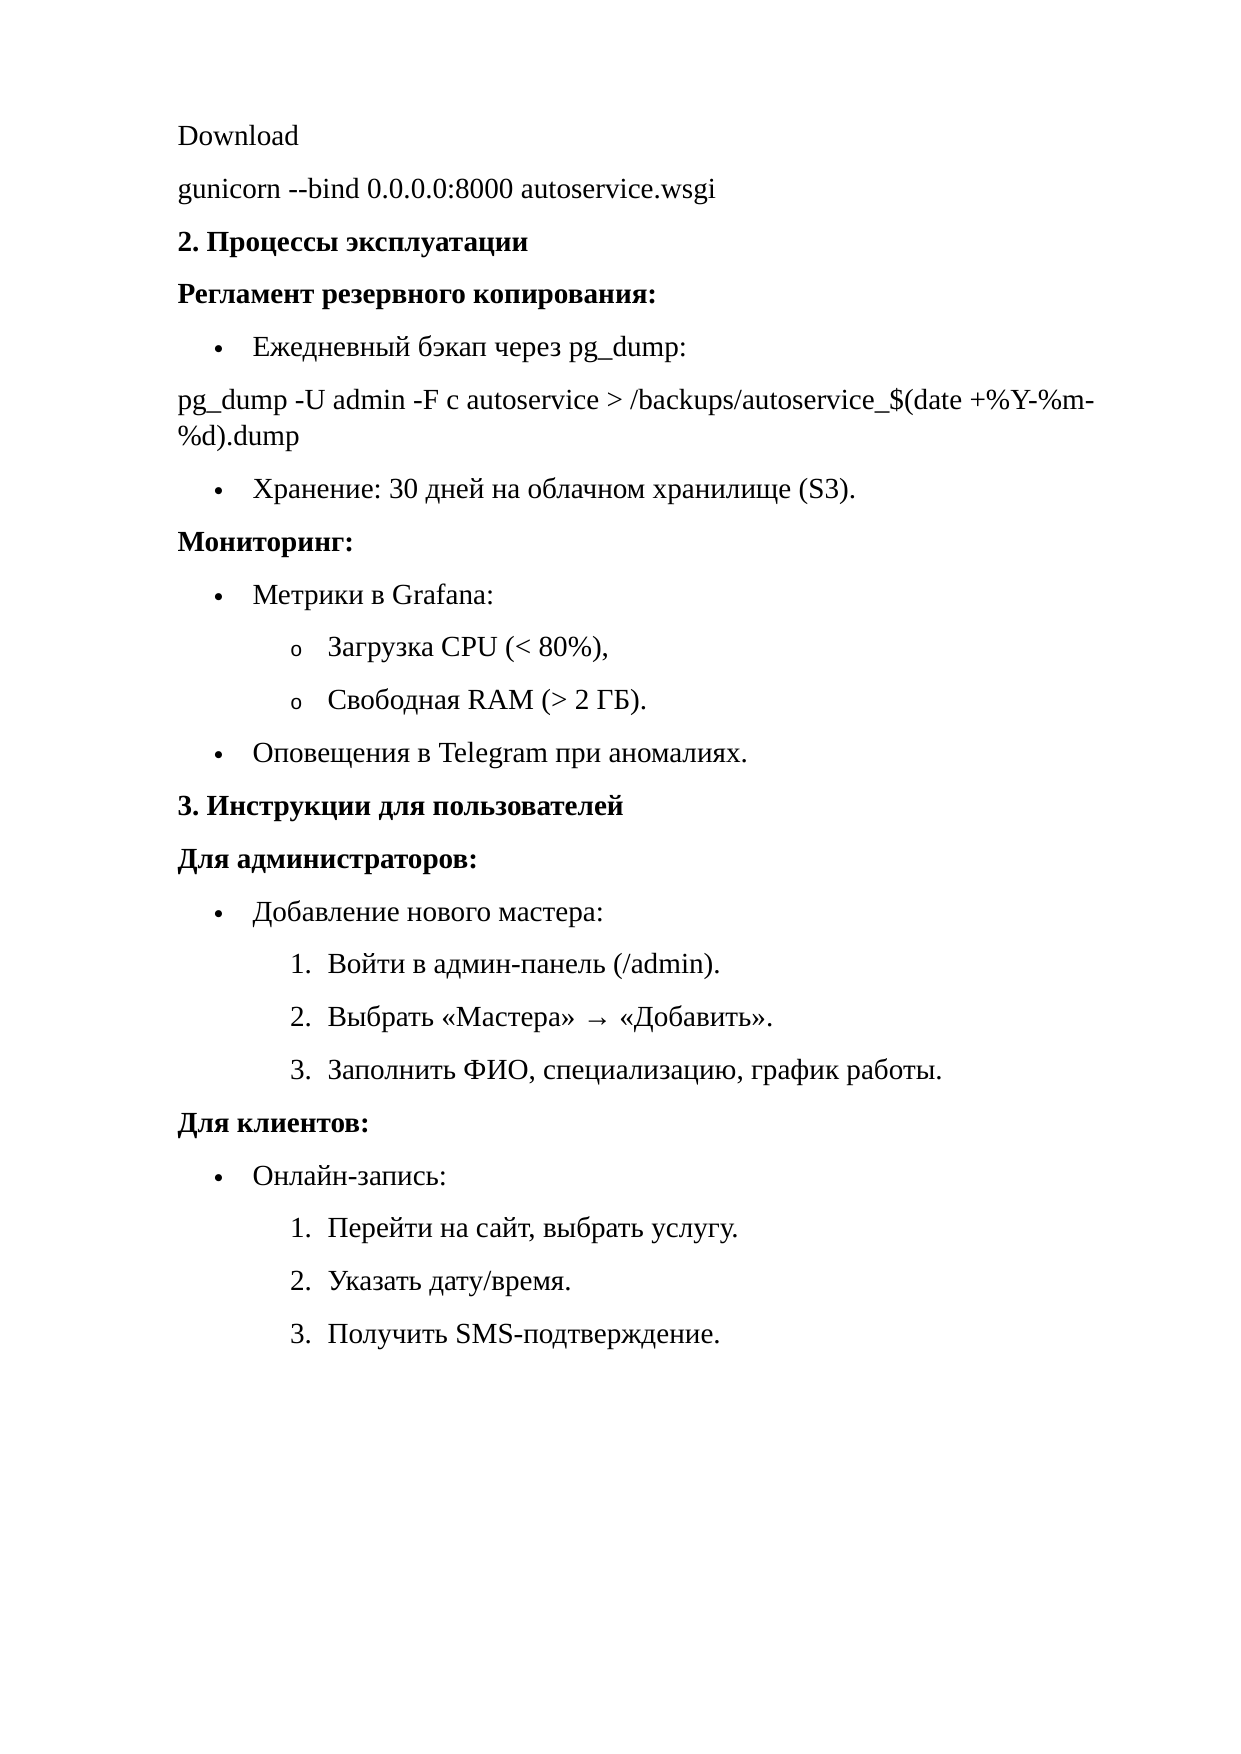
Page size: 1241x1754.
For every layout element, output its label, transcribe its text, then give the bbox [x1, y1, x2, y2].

text Для клиентов: [177, 1105, 1152, 1138]
list Заполнить ФИО, специализацию, график работы. [290, 1052, 1152, 1086]
text Регламент резервного копирования: [177, 277, 1152, 310]
list Свободная RAM (> 2 ГБ). [290, 682, 1152, 716]
list Указать дату/время. [290, 1263, 1152, 1297]
text Для администраторов: [177, 841, 1152, 874]
text 3. Инструкции для пользователей [177, 788, 1152, 822]
list Оповещения в Telegram при аномалиях. [215, 735, 1152, 769]
list Метрики в Grafana: [215, 577, 1152, 610]
text Download [177, 118, 1152, 152]
list Онлайн-запись: [215, 1158, 1152, 1191]
list Выбрать «Мастера» → «Добавить». [290, 999, 1152, 1033]
text pg_dump -U admin -F c autoservice > /backups/autoservice_$(date +%Y-%m-%d).dump [177, 382, 1152, 452]
list Перейти на сайт, выбрать услугу. [290, 1211, 1152, 1244]
text Мониторинг: [177, 524, 1152, 557]
list Загрузка CPU (< 80%), [290, 629, 1152, 663]
list Хранение: 30 дней на облачном хранилище (S3). [215, 471, 1152, 505]
list Ежедневный бэкап через pg_dump: [215, 329, 1152, 363]
list Войти в админ-панель (/admin). [290, 946, 1152, 980]
list Получить SMS-подтверждение. [290, 1316, 1152, 1350]
text 2. Процессы эксплуатации [177, 224, 1152, 257]
list Добавление нового мастера: [215, 894, 1152, 927]
text gunicorn --bind 0.0.0.0:8000 autoservice.wsgi [177, 171, 1152, 204]
